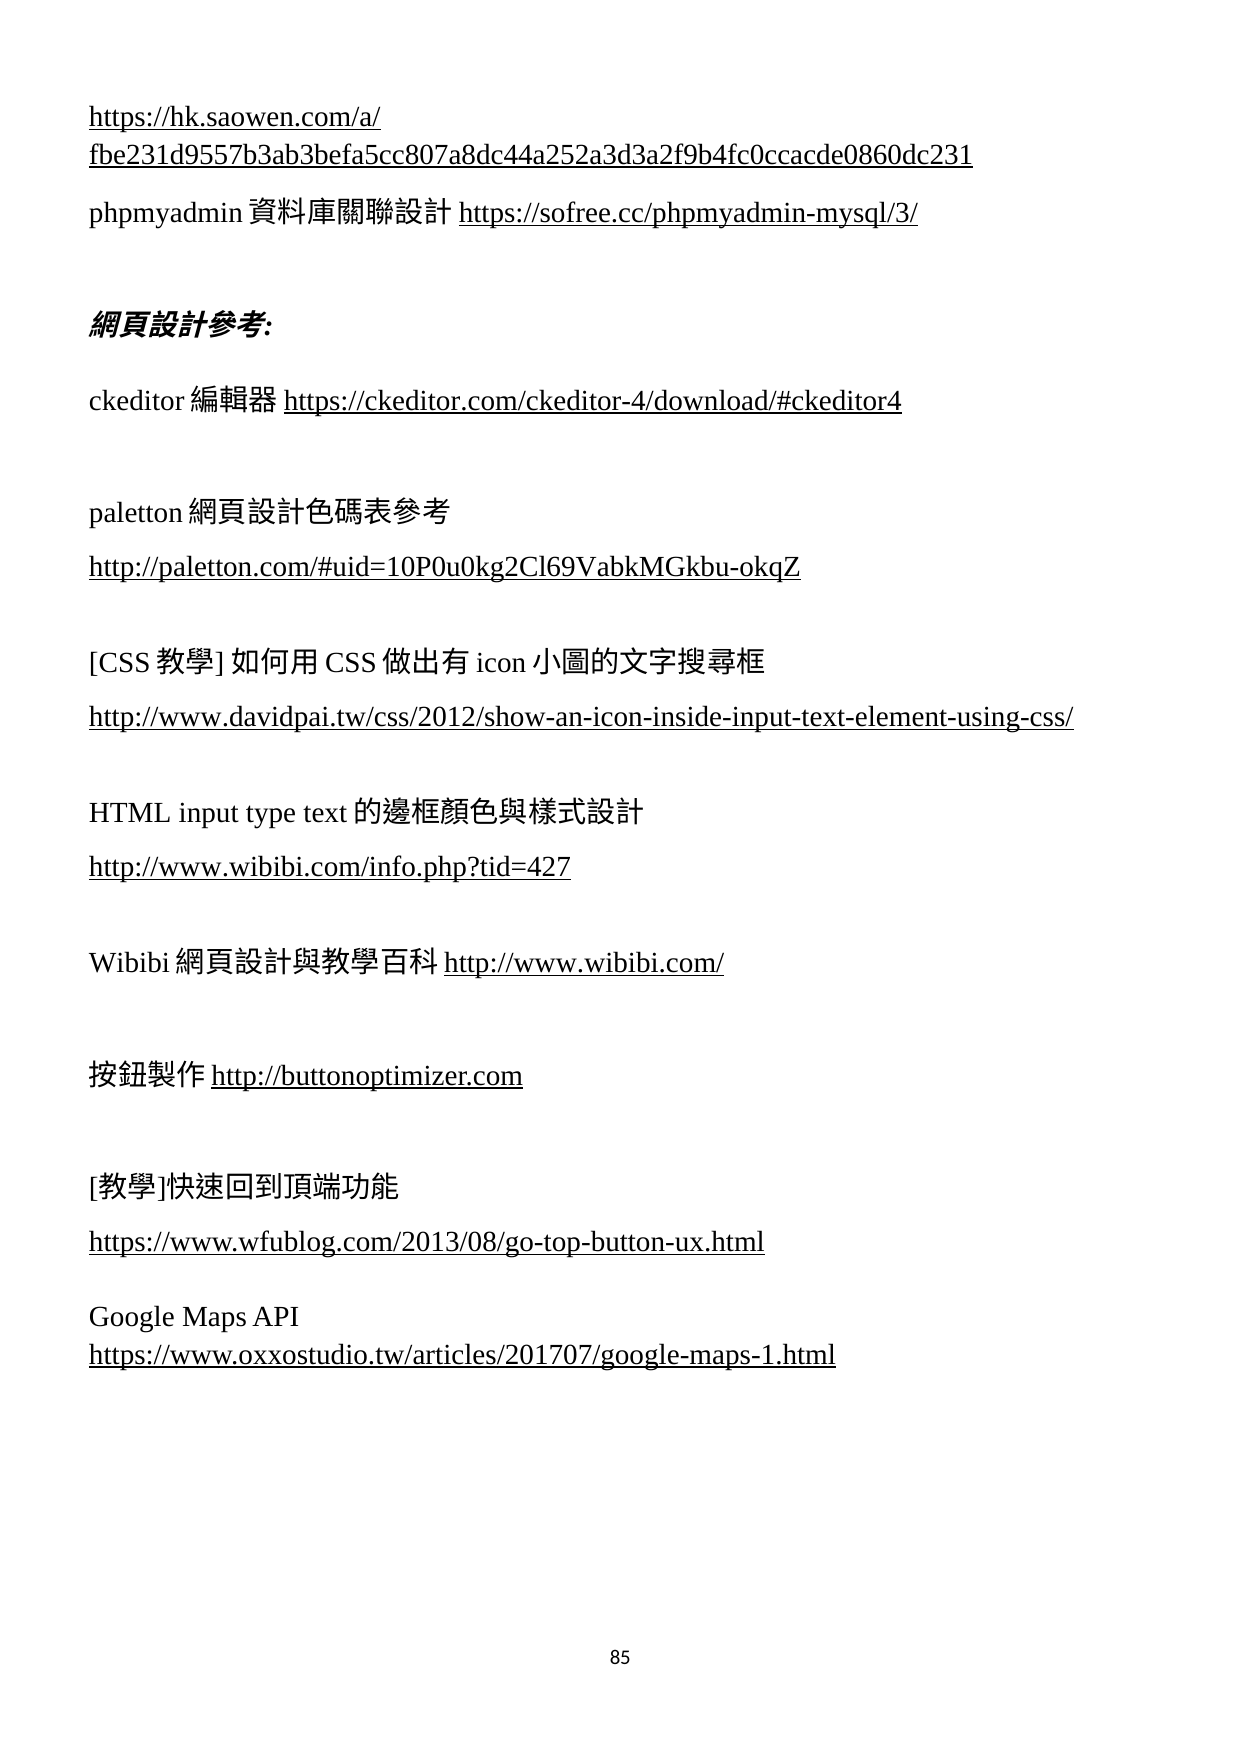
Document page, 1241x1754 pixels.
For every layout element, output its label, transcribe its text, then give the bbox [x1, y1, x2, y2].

text Wibibi網頁設計與教學百科http://www.wibibi.com/ [89, 923, 1152, 998]
text https://hk.saowen.com/a/fbe231d9557b3ab3befa5cc807a8dc44a252a3d3a2f9b4fc0ccacde0860dc231 [89, 98, 1152, 173]
text https://www.oxxostudio.tw/articles/201707/google-maps-1.html [89, 1335, 1152, 1373]
text 網頁設計參考: [89, 285, 1152, 360]
text [教學]快速回到頂端功能 [89, 1148, 1152, 1223]
text Google Maps API [89, 1298, 1152, 1335]
text [CSS教學] 如何用CSS做出有icon小圖的文字搜尋框 [89, 623, 1152, 698]
text ckeditor編輯器https://ckeditor.com/ckeditor-4/download/#ckeditor4 [89, 360, 1152, 435]
text https://www.wfublog.com/2013/08/go-top-button-ux.html [89, 1223, 1152, 1260]
text HTML input type text的邊框顏色與樣式設計 [89, 773, 1152, 848]
text paletton網頁設計色碼表參考 [89, 473, 1152, 548]
text phpmyadmin資料庫關聯設計https://sofree.cc/phpmyadmin-mysql/3/ [89, 173, 1152, 248]
text http://www.davidpai.tw/css/2012/show-an-icon-inside-input-text-element-using-css/ [89, 698, 1152, 735]
text 按鈕製作http://buttonoptimizer.com [89, 1035, 1152, 1110]
text http://www.wibibi.com/info.php?tid=427 [89, 848, 1152, 885]
text http://paletton.com/#uid=10P0u0kg2Cl69VabkMGkbu-okqZ [89, 548, 1152, 585]
